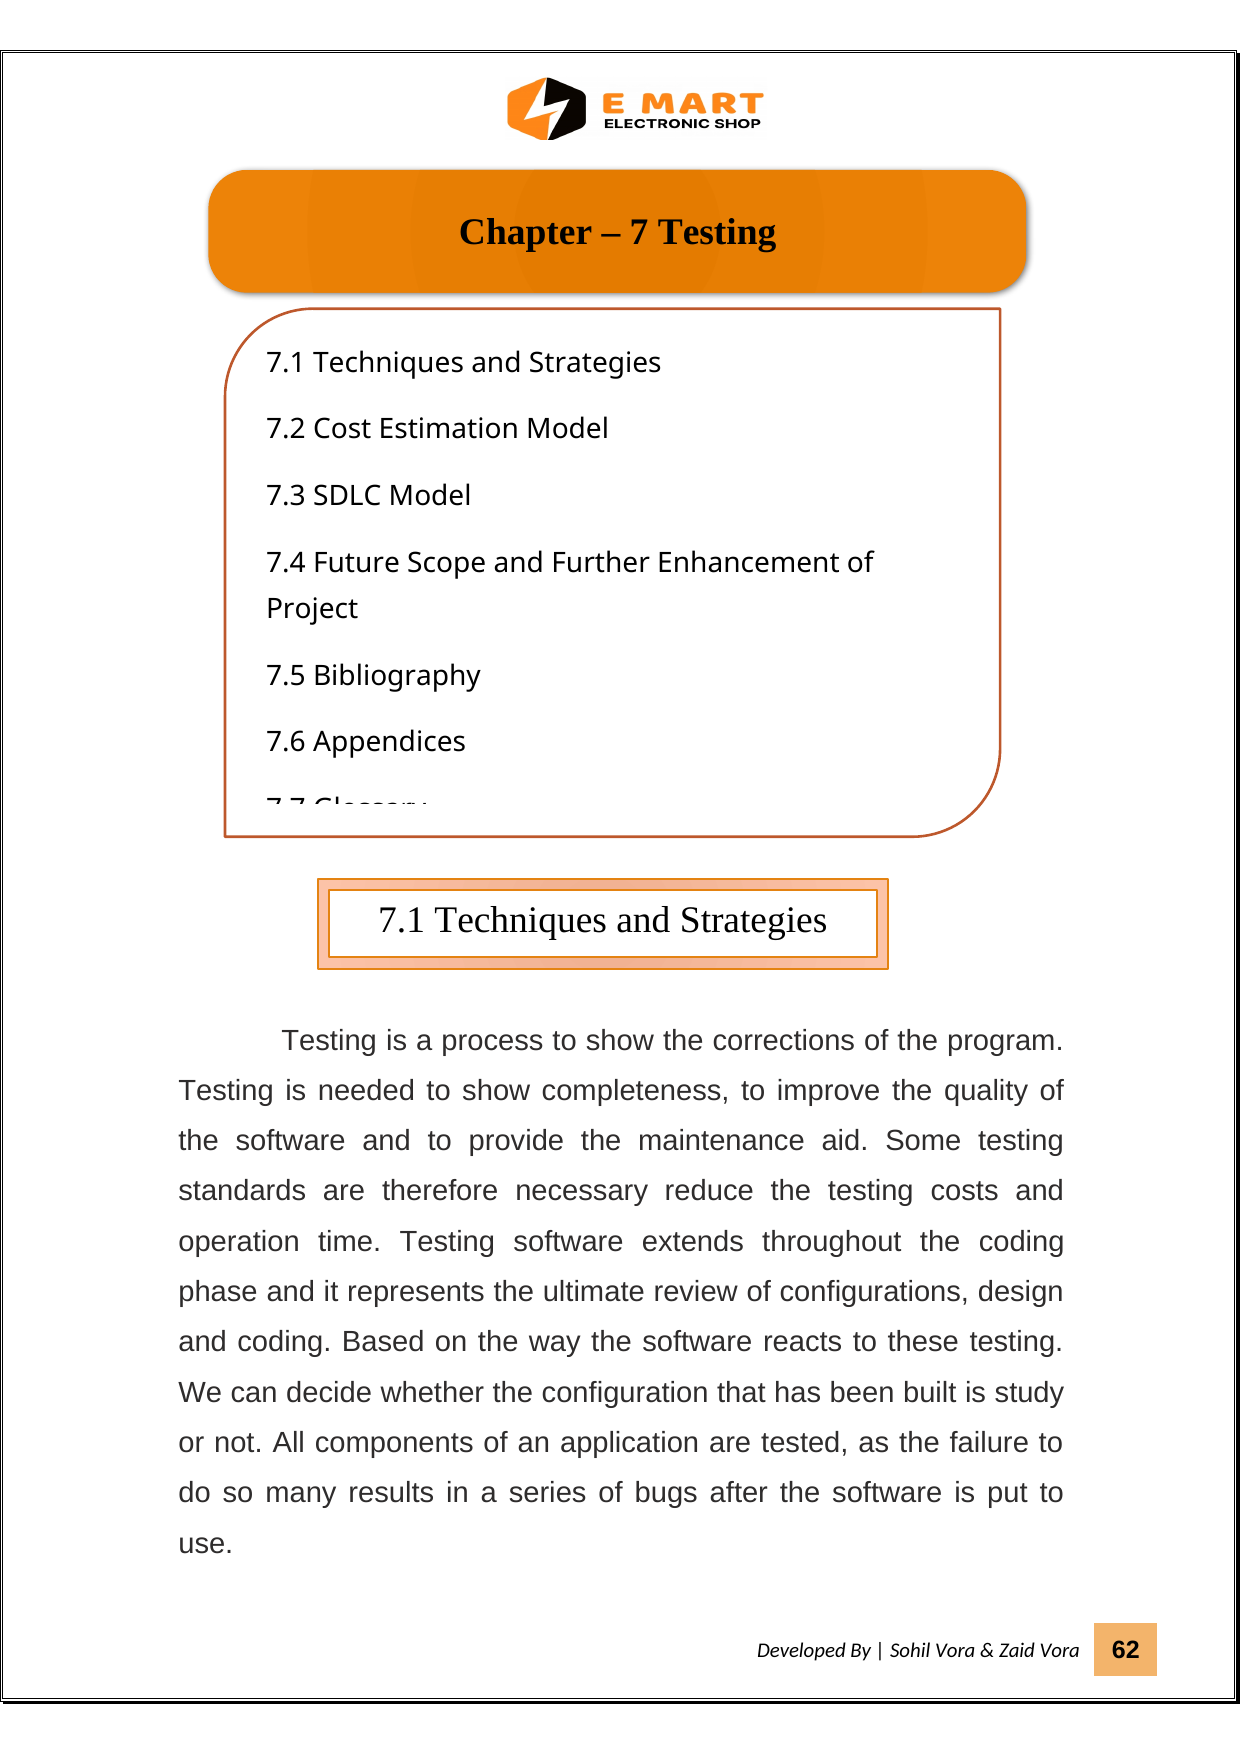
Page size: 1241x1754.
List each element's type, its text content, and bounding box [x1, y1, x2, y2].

text Testing is a process to show the corrections of the program. Testing is needed to show completeness, to improve the quality of the software and to provide the maintenance aid. Some testing standards are therefore necessary reduce the testing costs and operation time. Testing software extends throughout the coding phase and it represents the ultimate review of configurations, design and coding. Based on the way the software reacts to these testing. We can decide whether the configuration that has been built is study or not. All components of an application are tested, as the failure to do so many results in a series of bugs after the software is put to use. [178, 1022, 1066, 1559]
picture [504, 76, 767, 139]
